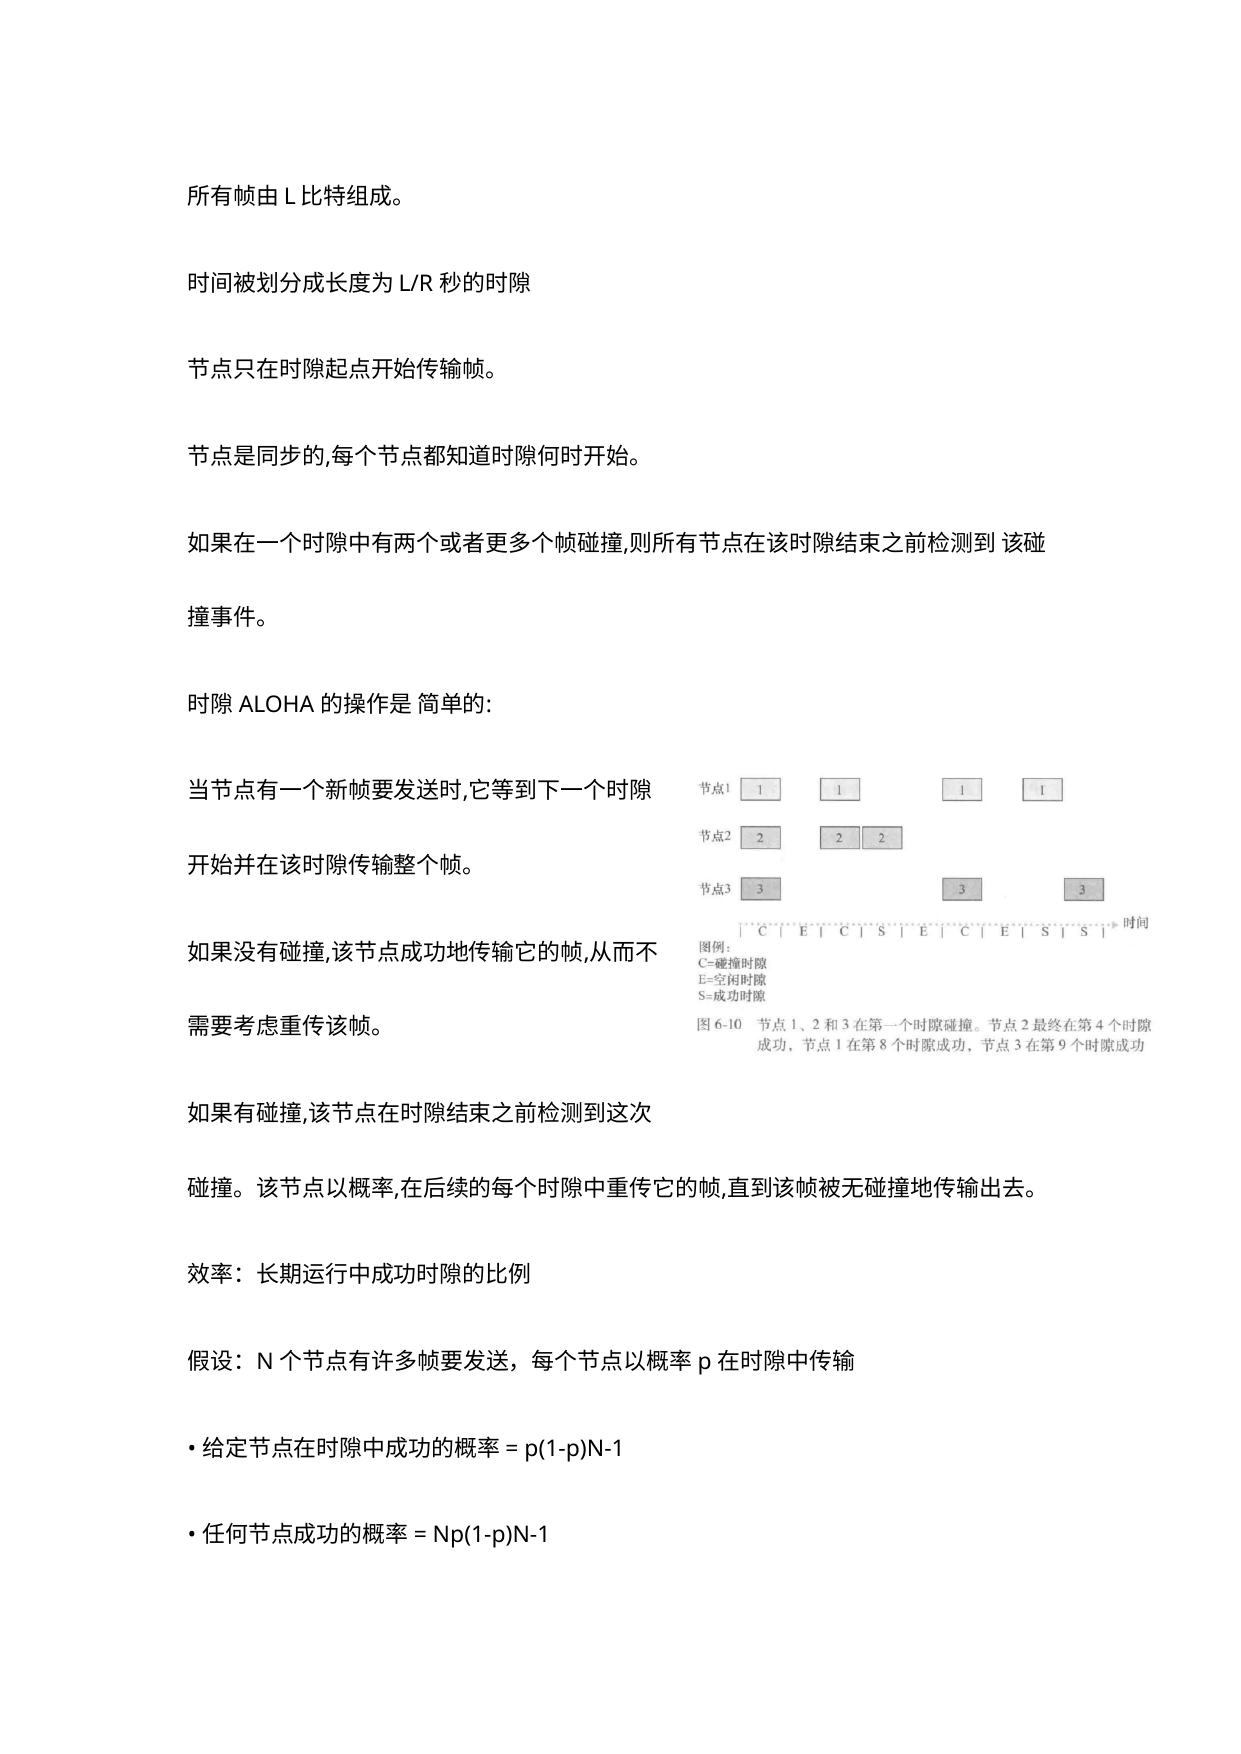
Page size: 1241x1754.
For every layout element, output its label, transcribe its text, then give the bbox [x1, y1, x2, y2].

text 效率：长期运行中成功时隙的比例 [187, 1240, 1053, 1305]
text 节点是同步的,每个节点都知道时隙何时开始。 [187, 422, 1053, 487]
text 如果在一个时隙中有两个或者更多个帧碰撞,则所有节点在该时隙结束之前检测到 该碰撞事件。 [187, 508, 1053, 648]
picture [694, 772, 1160, 1061]
text 节点只在时隙起点开始传输帧。 [187, 335, 1053, 400]
text • 任何节点成功的概率 = Np(1-p)N-1 [187, 1500, 1053, 1565]
text 时间被划分成长度为L/R 秒的时隙 [187, 249, 1053, 314]
text • 给定节点在时隙中成功的概率 = p(1-p)N-1 [187, 1413, 1053, 1478]
text 时隙 ALOHA 的操作是 简单的: [187, 670, 1053, 735]
text 所有帧由L比特组成。 [187, 162, 1053, 227]
text 如果有碰撞,该节点在时隙结束之前检测到这次碰撞。该节点以概率,在后续的每个时隙中重传它的帧,直到该帧被无碰撞地传输出去。 [187, 1079, 1053, 1219]
text 如果没有碰撞,该节点成功地传输它的帧,从而不需要考虑重传该帧。 [187, 918, 694, 1057]
text 当节点有一个新帧要发送时,它等到下一个时隙开始并在该时隙传输整个帧。 [187, 756, 1053, 896]
text 假设：N 个节点有许多帧要发送，每个节点以概率 p 在时隙中传输 [187, 1327, 1053, 1392]
